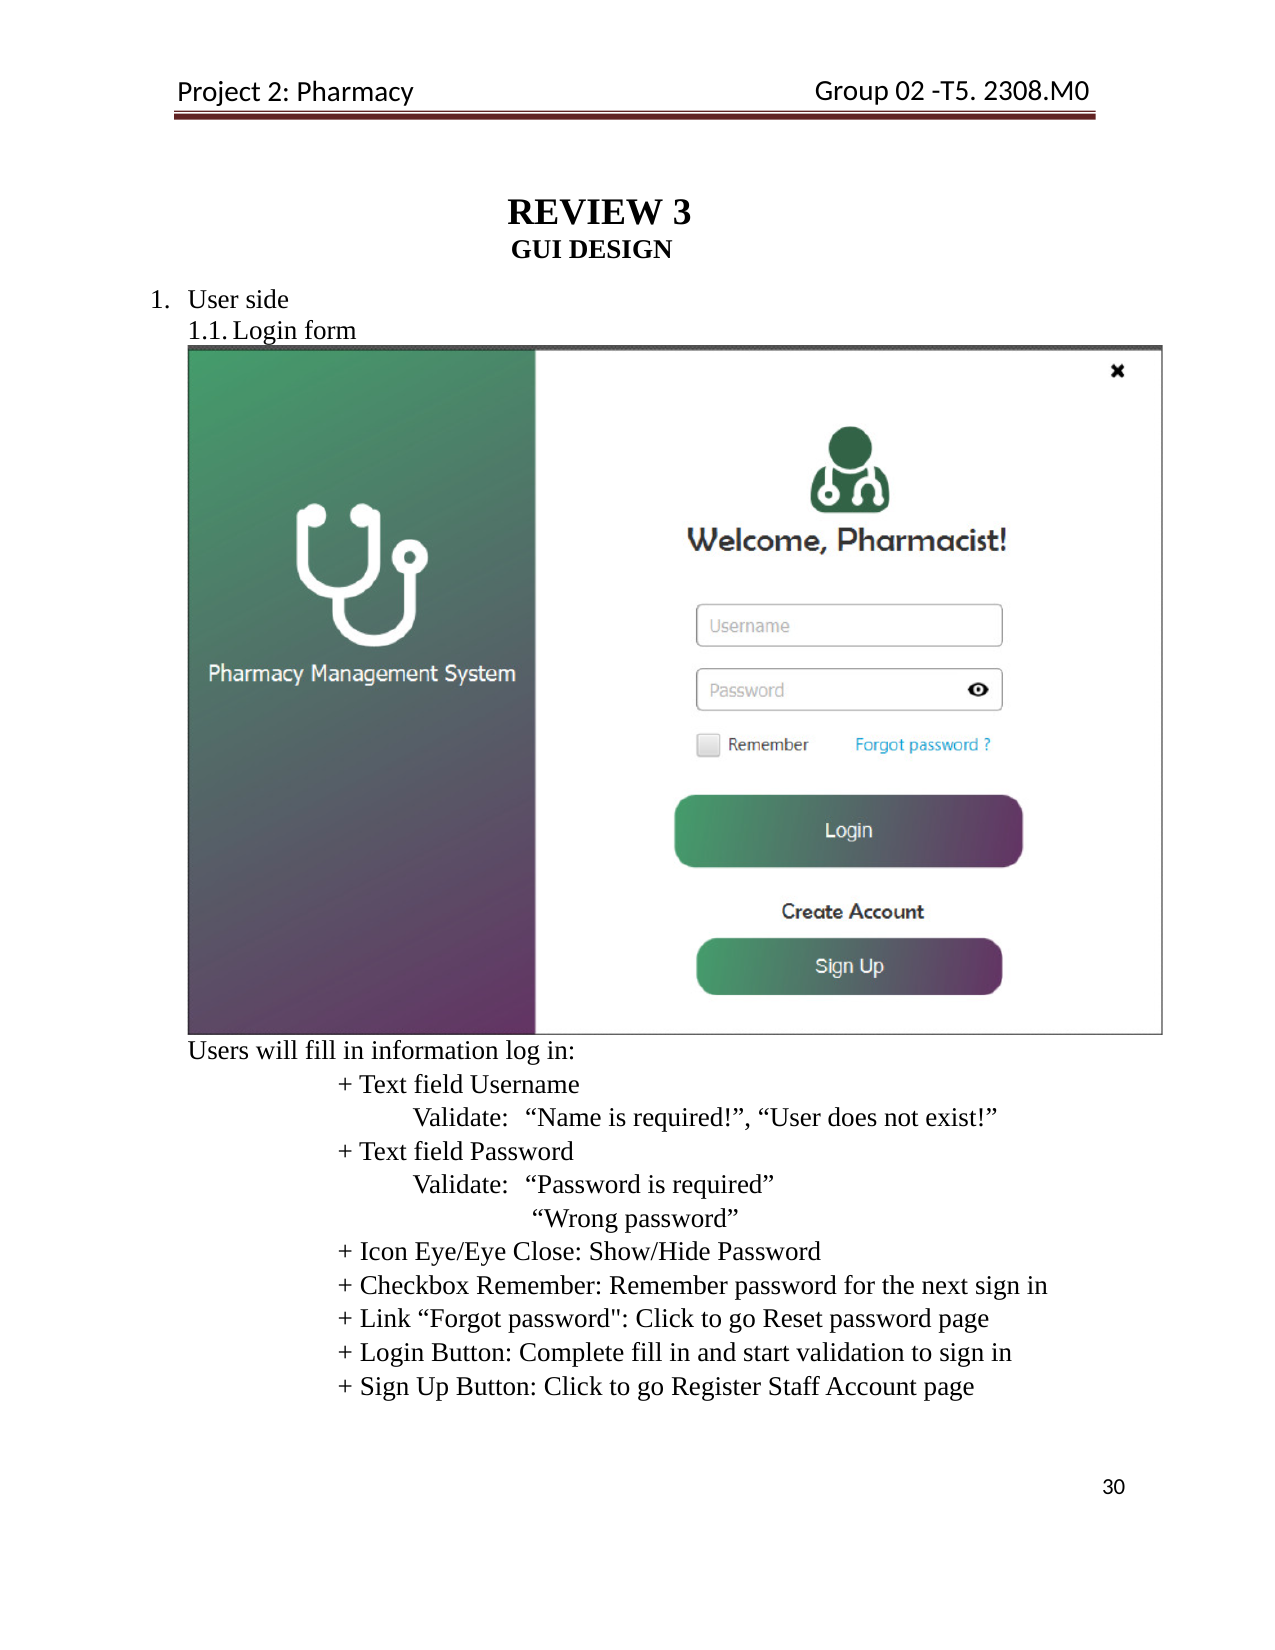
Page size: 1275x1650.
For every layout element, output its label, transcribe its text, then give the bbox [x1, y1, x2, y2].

text Validate: “Name is required!”, “User does not exist!” [412, 1101, 1125, 1132]
list Login form [187, 314, 1125, 345]
text + Sign Up Button: Click to go Register Staff Account page [337, 1369, 1125, 1401]
text + Link “Forgot password": Click to go Reset password page [337, 1302, 1125, 1334]
text GUI DESIGN [450, 233, 1125, 264]
text + Icon Eye/Eye Close: Show/Hide Password [337, 1235, 1125, 1267]
text + Text field Password [337, 1135, 1125, 1166]
subtitle REVIEW 3 [150, 190, 1049, 233]
text + Login Button: Complete fill in and start validation to sign in [337, 1336, 1125, 1367]
list User side [150, 283, 1125, 314]
text “Wrong password” [487, 1202, 1125, 1233]
text + Checkbox Remember: Remember password for the next sign in [337, 1269, 1125, 1300]
text + Text field Username [337, 1068, 1125, 1099]
text Users will fill in information log in: [187, 1035, 1125, 1065]
text Validate: “Password is required” [412, 1168, 1125, 1199]
picture [187, 345, 1163, 1035]
